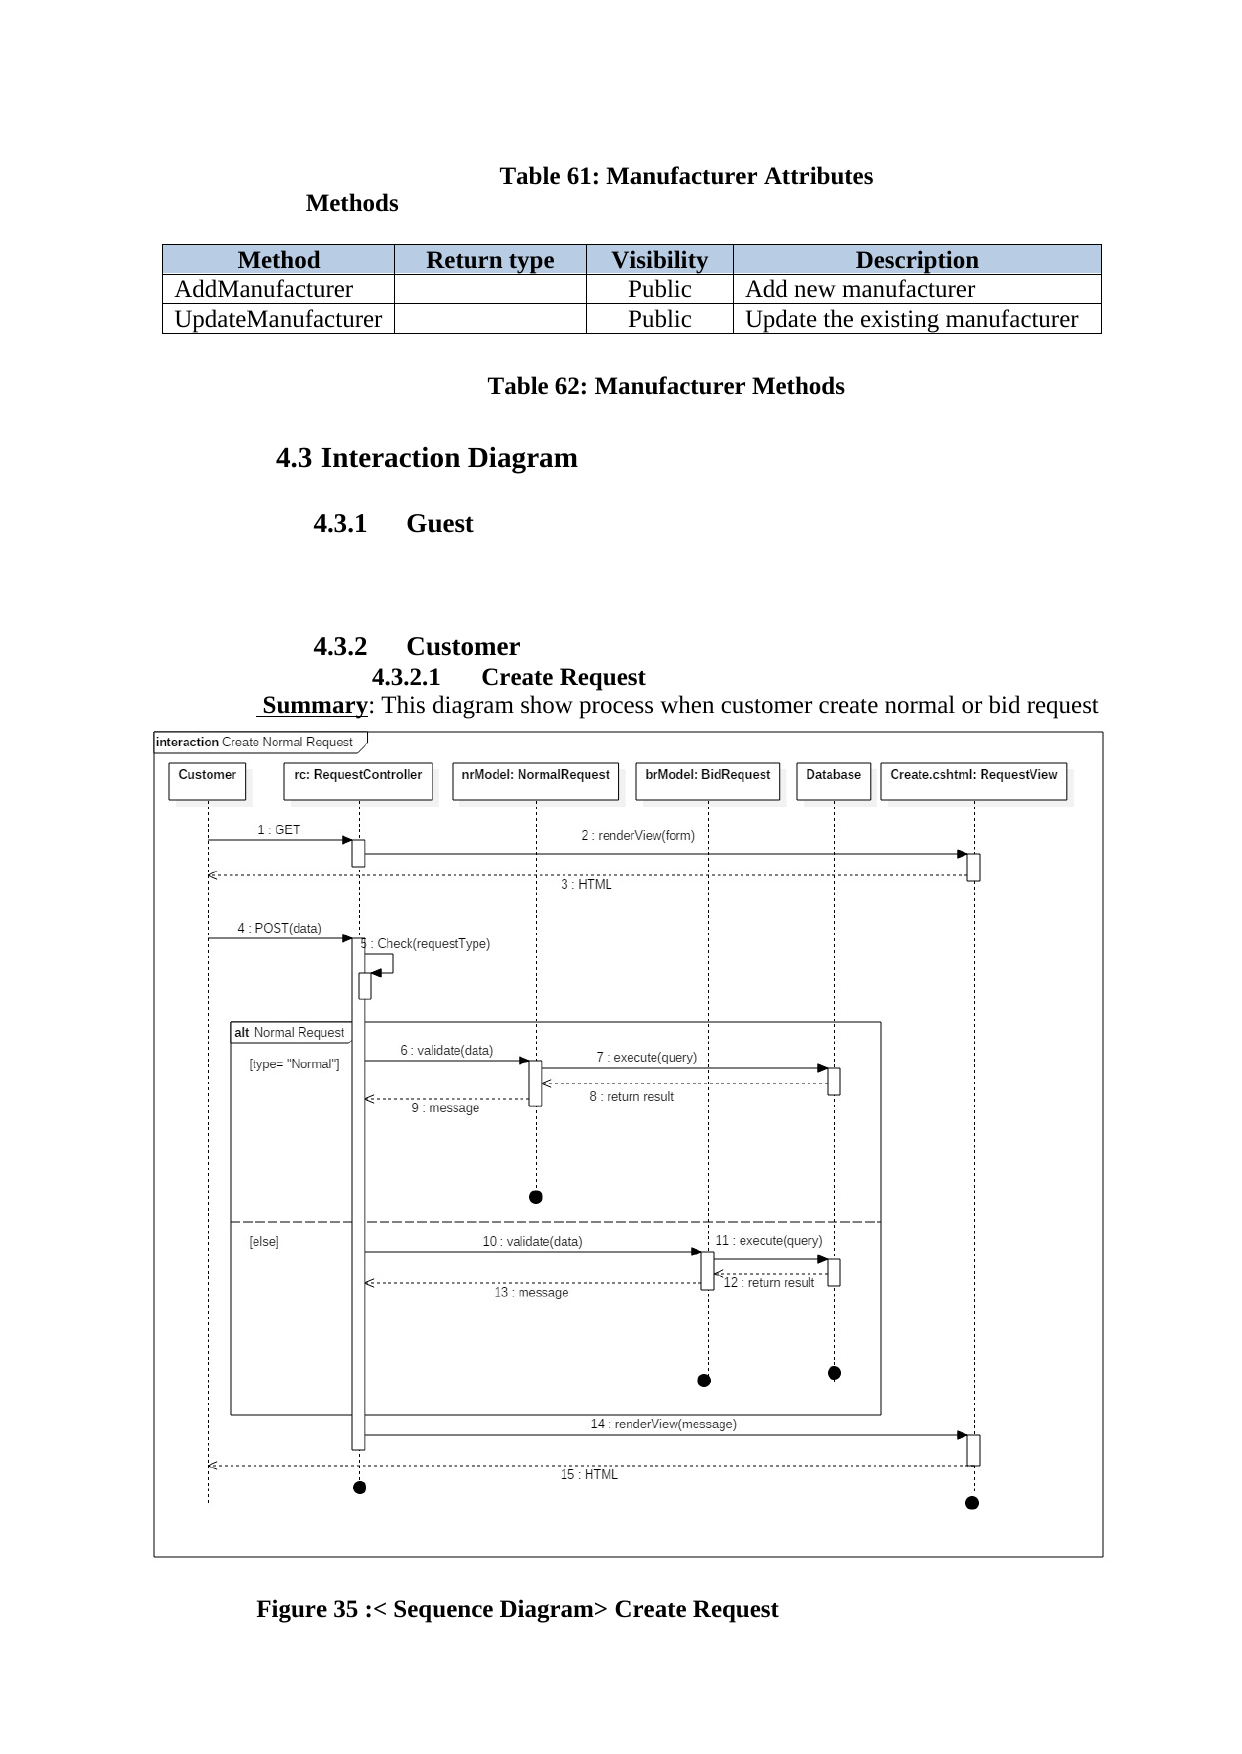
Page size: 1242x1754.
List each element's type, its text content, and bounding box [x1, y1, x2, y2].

table_header Return type [395, 245, 586, 273]
table_cell Public [587, 275, 733, 303]
text 4.3 Interaction Diagram [276, 440, 1169, 473]
table_cell Update the existing manufacturer [734, 304, 1101, 333]
text 4.3.2.1 Create Request [313, 662, 1169, 690]
table_cell UpdateManufacturer [163, 304, 394, 333]
text Summary: This diagram show process when customer create normal or bid request [181, 691, 1169, 719]
table_cell Add new manufacturer [734, 275, 1101, 303]
text 4.3.1 Guest [313, 507, 1169, 538]
text Methods [306, 189, 1174, 217]
table_header Description [734, 245, 1101, 273]
text 4.3.2 Customer [313, 630, 1169, 661]
text Table 62: Manufacturer Methods [444, 371, 1169, 400]
table_header Visibility [587, 245, 733, 273]
table_header Method [163, 245, 394, 273]
text Table 61: Manufacturer Attributes [381, 162, 1174, 189]
table_cell [395, 304, 586, 333]
table_cell AddManufacturer [163, 275, 394, 303]
table_cell [395, 275, 586, 303]
picture [144, 722, 1141, 1595]
table_cell Public [587, 304, 733, 333]
